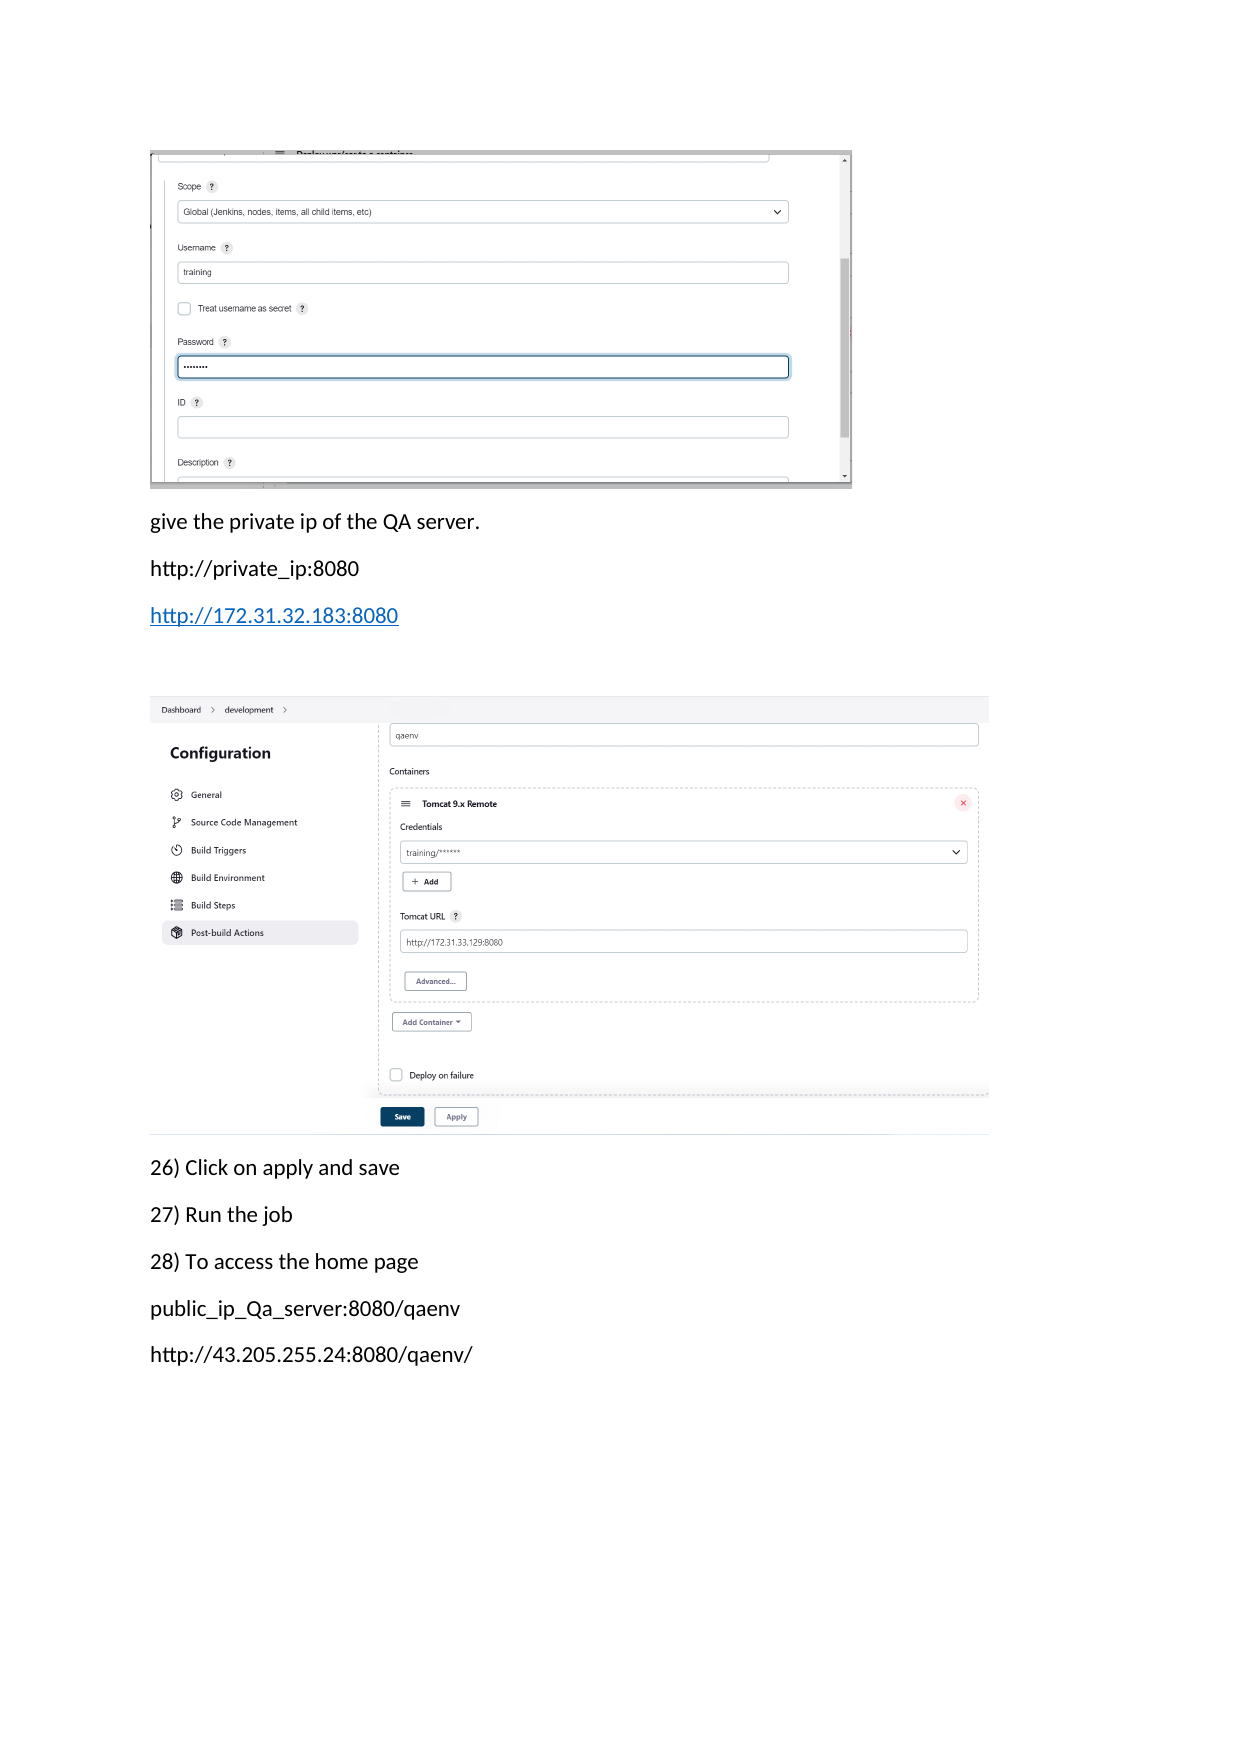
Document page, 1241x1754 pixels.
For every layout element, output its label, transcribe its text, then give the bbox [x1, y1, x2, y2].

text http://43.205.255.24:8080/qaenv/ [150, 1341, 1090, 1369]
text public_ip_Qa_server:8080/qaenv [150, 1294, 1090, 1322]
picture [150, 150, 853, 489]
text give the private ip of the QA server. [150, 507, 1090, 535]
text http://172.31.32.183:8080 [150, 601, 1090, 629]
text 28) To access the home page [150, 1247, 1090, 1275]
text 27) Run the job [150, 1200, 1090, 1228]
picture [150, 694, 989, 1135]
text http://private_ip:8080 [150, 554, 1090, 582]
text 26) Click on apply and save [150, 1153, 1090, 1181]
